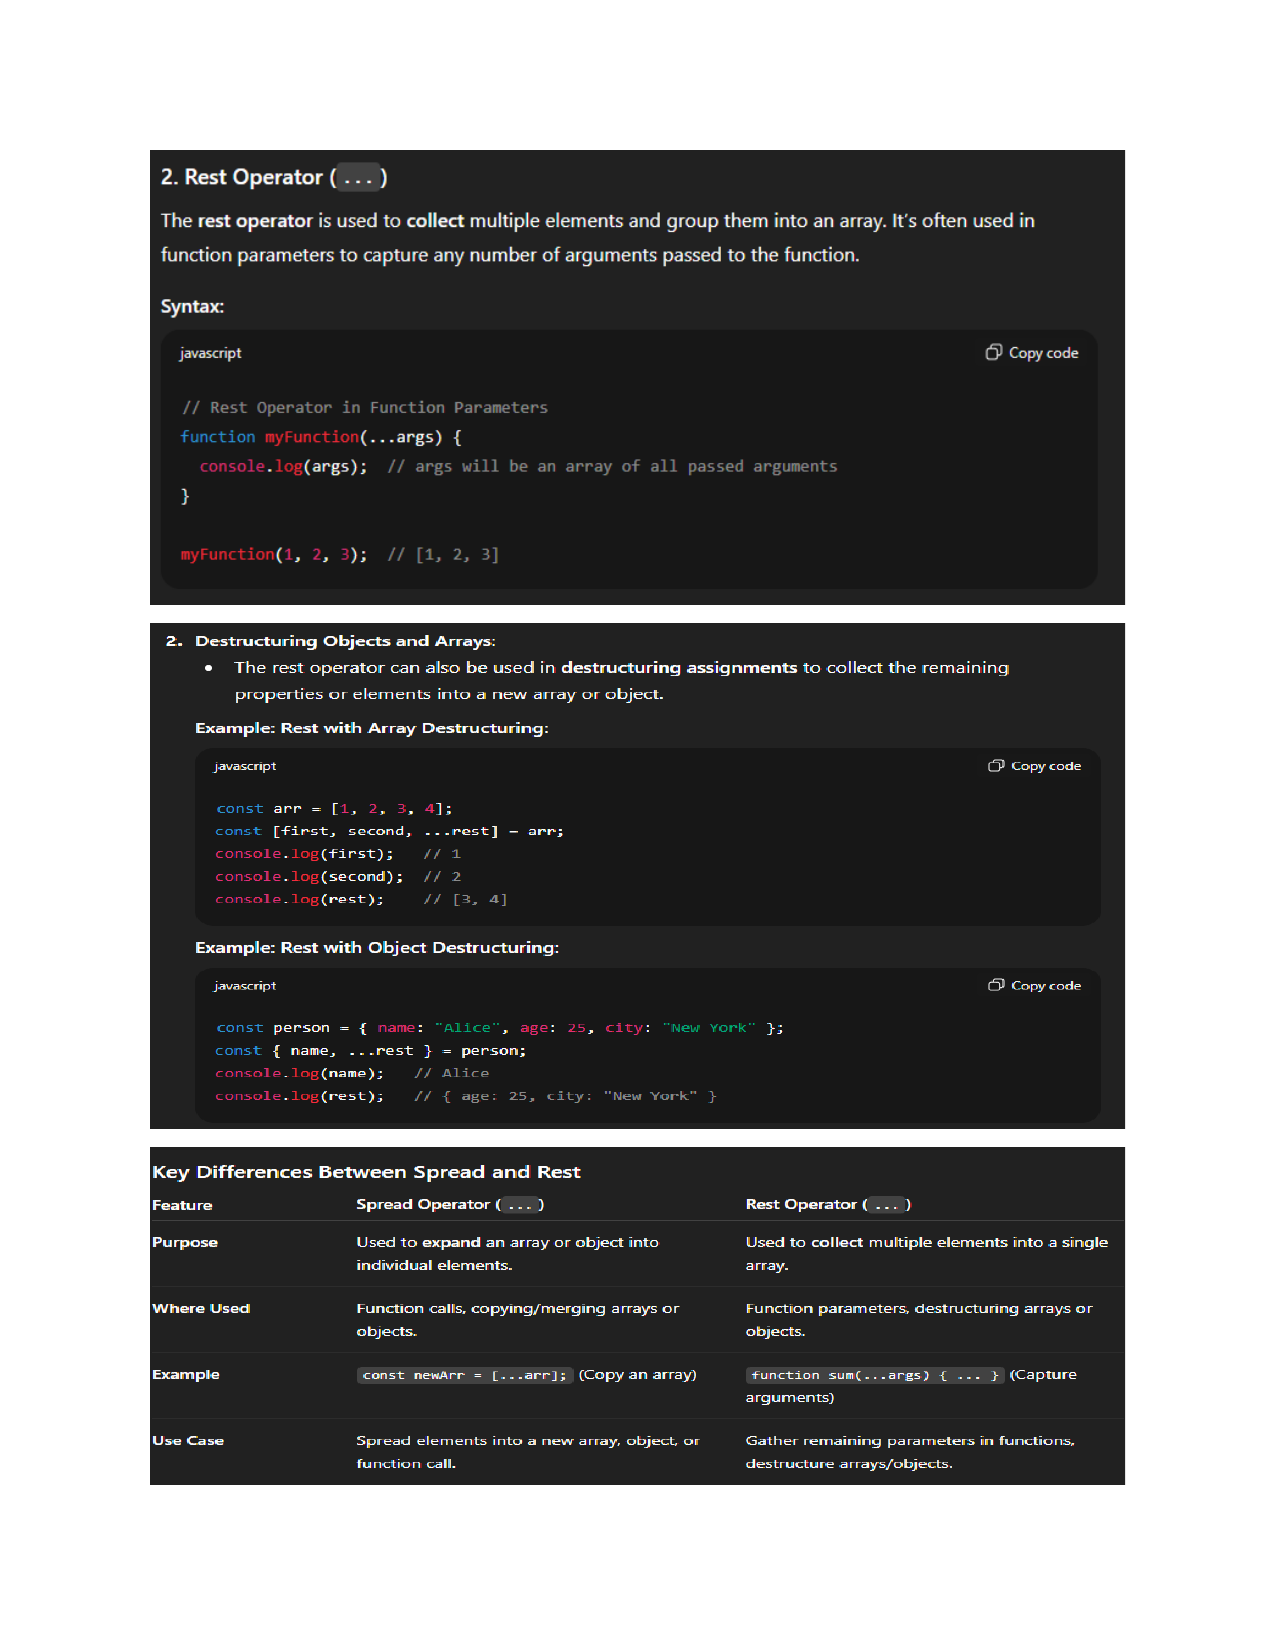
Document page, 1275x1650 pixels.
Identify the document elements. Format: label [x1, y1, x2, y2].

picture [150, 150, 1125, 605]
picture [150, 1147, 1125, 1485]
picture [150, 623, 1125, 1129]
